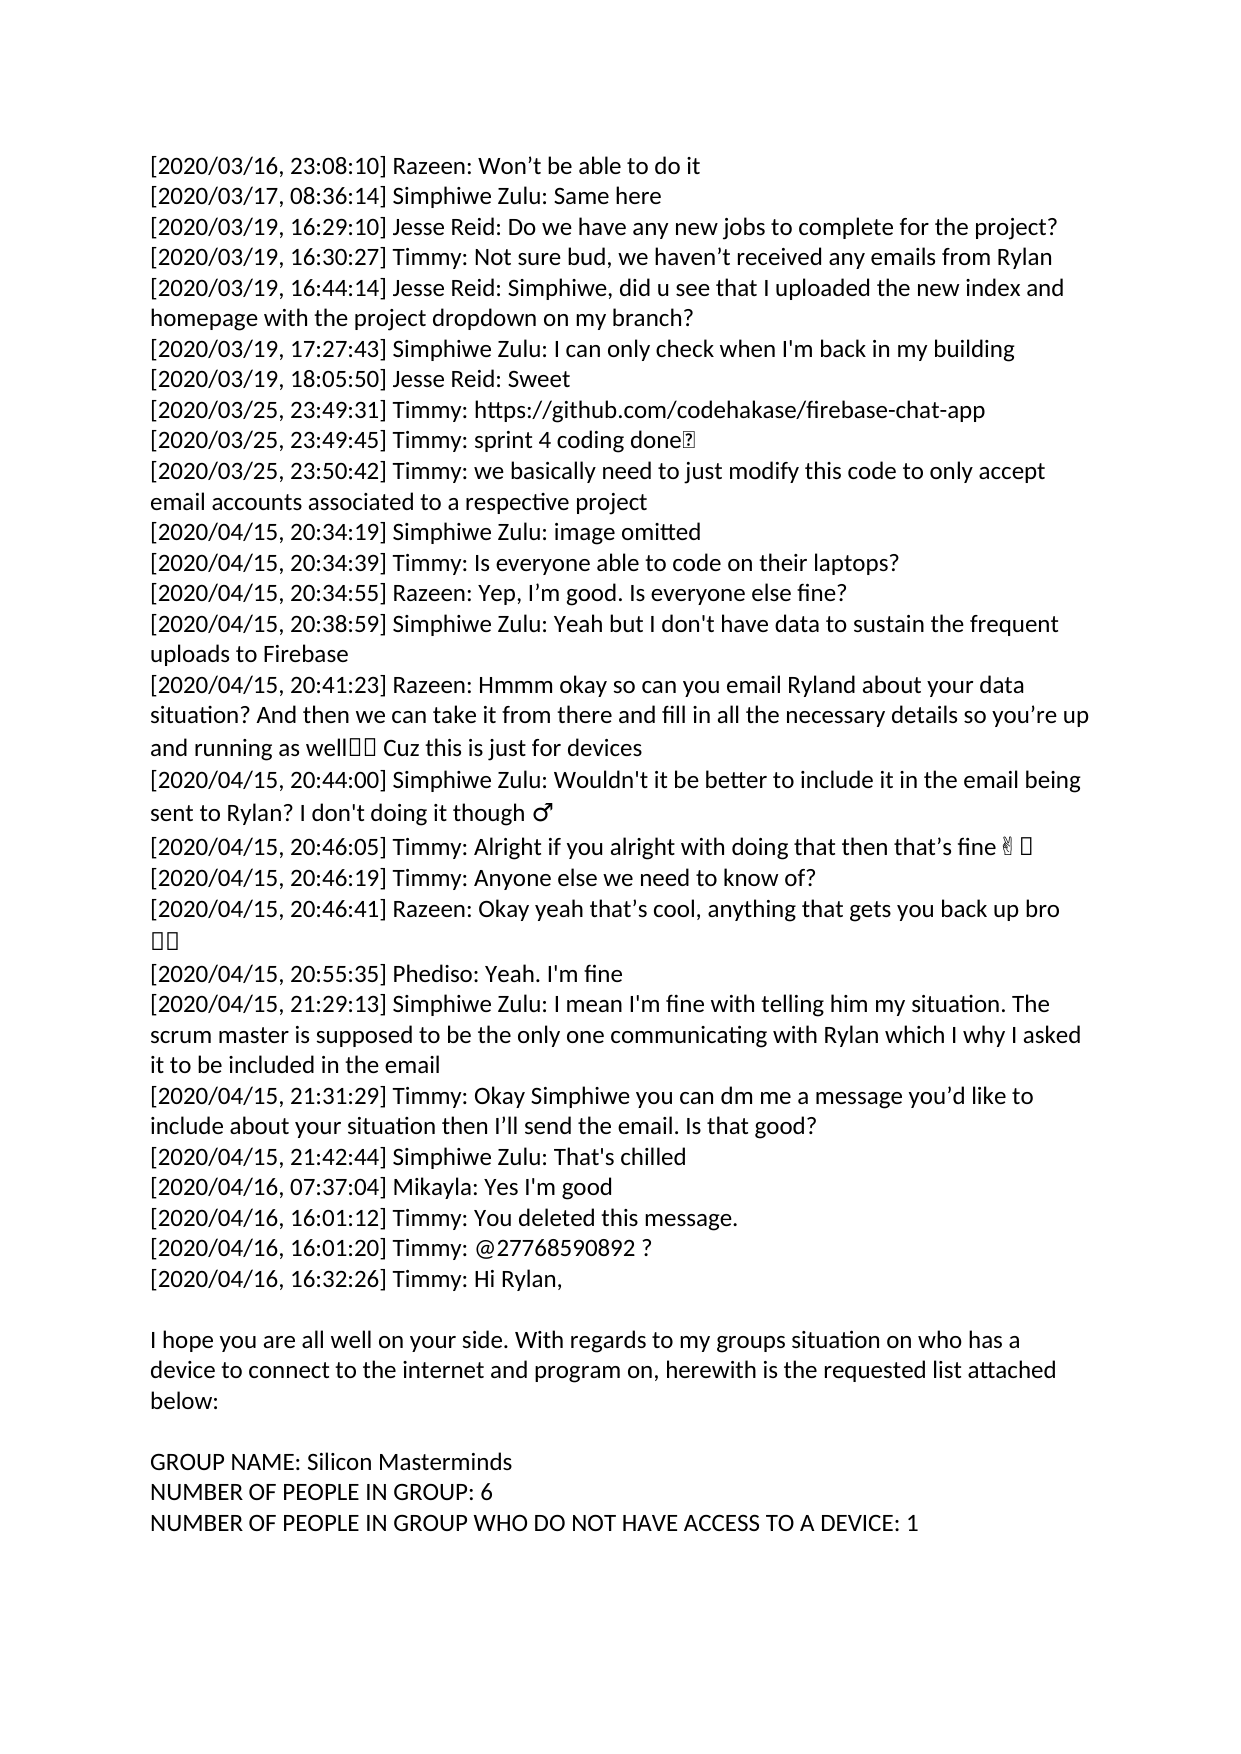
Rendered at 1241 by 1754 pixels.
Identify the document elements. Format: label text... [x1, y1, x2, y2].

text GROUP NAME: Silicon Masterminds [150, 1446, 1090, 1477]
text ‎[2020/04/15, 20:34:19] Simphiwe Zulu: ‎image omitted [150, 516, 1090, 547]
text NUMBER OF PEOPLE IN GROUP WHO DO NOT HAVE ACCESS TO A DEVICE: 1 [150, 1507, 1090, 1538]
text [2020/03/19, 17:27:43] Simphiwe Zulu: I can only check when I'm back in my building [150, 333, 1090, 364]
text [2020/03/19, 16:44:14] Jesse Reid: Simphiwe, did u see that I uploaded the new index and homepage with the project dropdown on my branch? [150, 272, 1090, 333]
text [2020/04/15, 20:46:19] Timmy: Anyone else we need to know of? [150, 863, 1090, 893]
text [2020/04/15, 20:44:00] Simphiwe Zulu: Wouldn't it be better to include it in the email being sent to Rylan? I don't doing it though 🤷‍♂ [150, 764, 1090, 828]
text [2020/03/25, 23:50:42] Timmy: we basically need to just modify this code to only accept email accounts associated to a respective project [150, 455, 1090, 516]
text [2020/04/15, 20:46:05] Timmy: Alright if you alright with doing that then that’s fine✌🏼 [150, 828, 1090, 863]
text [2020/04/15, 21:31:29] Timmy: Okay Simphiwe you can dm me a message you’d like to include about your situation then I’ll send the email. Is that good? [150, 1080, 1090, 1141]
text [2020/04/15, 21:29:13] Simphiwe Zulu: I mean I'm fine with telling him my situation. The scrum master is supposed to be the only one communicating with Rylan which I why I asked it to be included in the email [150, 988, 1090, 1080]
text [2020/04/16, 16:01:20] Timmy: @27768590892 ? [150, 1232, 1090, 1263]
text [2020/04/15, 20:41:23] Razeen: Hmmm okay so can you email Ryland about your data situation? And then we can take it from there and fill in all the necessary details so you’re up and running as well🙏🏼 Cuz this is just for devices [150, 669, 1090, 764]
text I hope you are all well on your side. With regards to my groups situation on who has a device to connect to the internet and program on, herewith is the requested list attached below: [150, 1324, 1090, 1416]
text [2020/04/15, 21:42:44] Simphiwe Zulu: That's chilled [150, 1141, 1090, 1171]
text [2020/04/16, 07:37:04] Mikayla: Yes I'm good [150, 1171, 1090, 1202]
text [2020/04/15, 20:46:41] Razeen: Okay yeah that’s cool, anything that gets you back up bro 💪🏼 [150, 893, 1090, 958]
text [2020/03/19, 16:29:10] Jesse Reid: Do we have any new jobs to complete for the project? [150, 211, 1090, 242]
text [2020/04/16, 16:32:26] Timmy: Hi Rylan, [150, 1263, 1090, 1293]
text [2020/04/15, 20:38:59] Simphiwe Zulu: Yeah but I don't have data to sustain the frequent uploads to Firebase [150, 608, 1090, 669]
text [2020/03/25, 23:49:31] Timmy: https://github.com/codehakase/firebase-chat-app [150, 394, 1090, 425]
text [2020/03/16, 23:08:10] Razeen: Won’t be able to do it [150, 150, 1090, 181]
text [2020/04/15, 20:34:55] Razeen: Yep, I’m good. Is everyone else fine? [150, 577, 1090, 608]
text [2020/03/25, 23:49:45] Timmy: sprint 4 coding done🤣 [150, 425, 1090, 455]
text [2020/04/15, 20:34:39] Timmy: Is everyone able to code on their laptops? [150, 547, 1090, 577]
text [2020/03/19, 16:30:27] Timmy: Not sure bud, we haven’t received any emails from Rylan [150, 242, 1090, 272]
text [2020/04/16, 16:01:12] Timmy: ‎You deleted this message. [150, 1202, 1090, 1232]
text [2020/03/19, 18:05:50] Jesse Reid: Sweet [150, 364, 1090, 394]
text NUMBER OF PEOPLE IN GROUP: 6 [150, 1477, 1090, 1507]
text [2020/04/15, 20:55:35] Phediso: Yeah. I'm fine [150, 958, 1090, 988]
text [2020/03/17, 08:36:14] Simphiwe Zulu: Same here [150, 181, 1090, 211]
